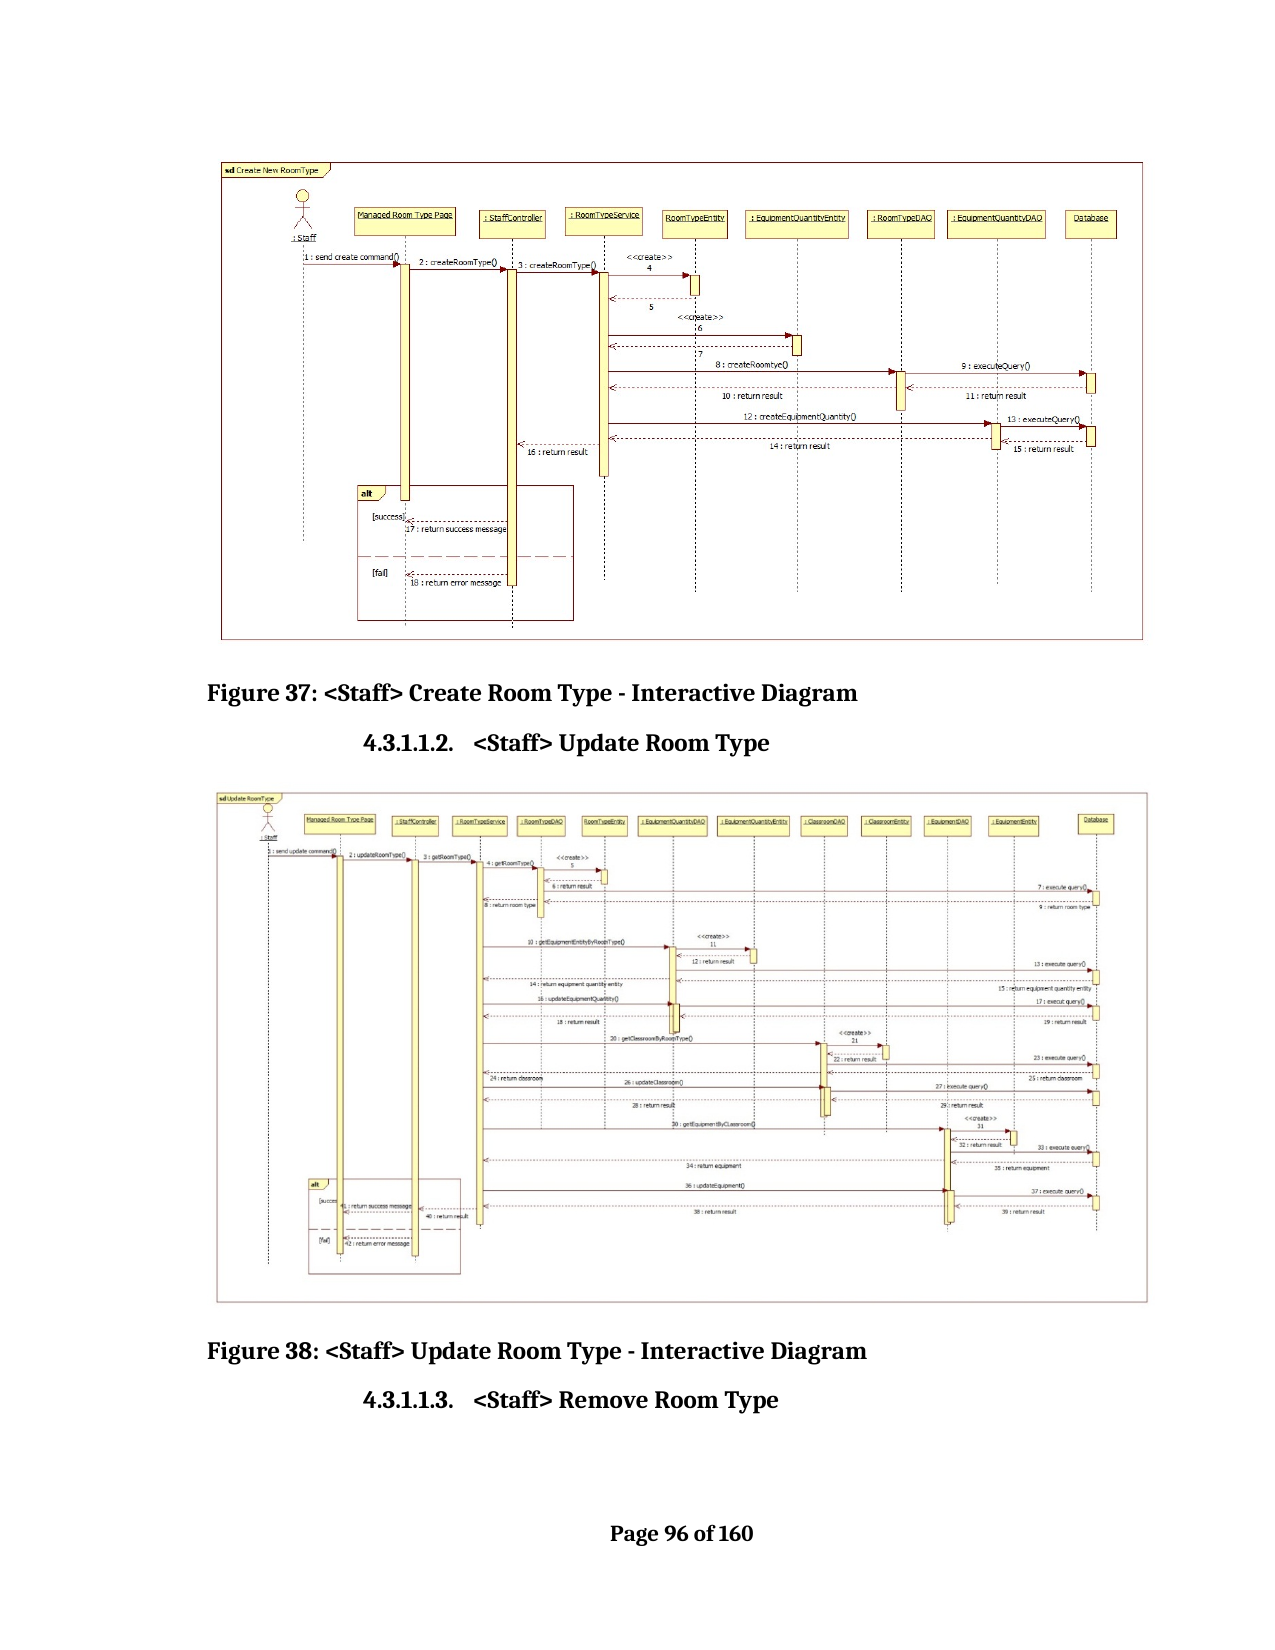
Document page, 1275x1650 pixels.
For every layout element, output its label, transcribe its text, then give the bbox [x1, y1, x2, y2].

list <Staff> Update Room Type [454, 729, 1157, 757]
picture [206, 147, 1157, 654]
picture [206, 782, 1157, 1312]
list <Staff> Remove Room Type [454, 1386, 1157, 1415]
